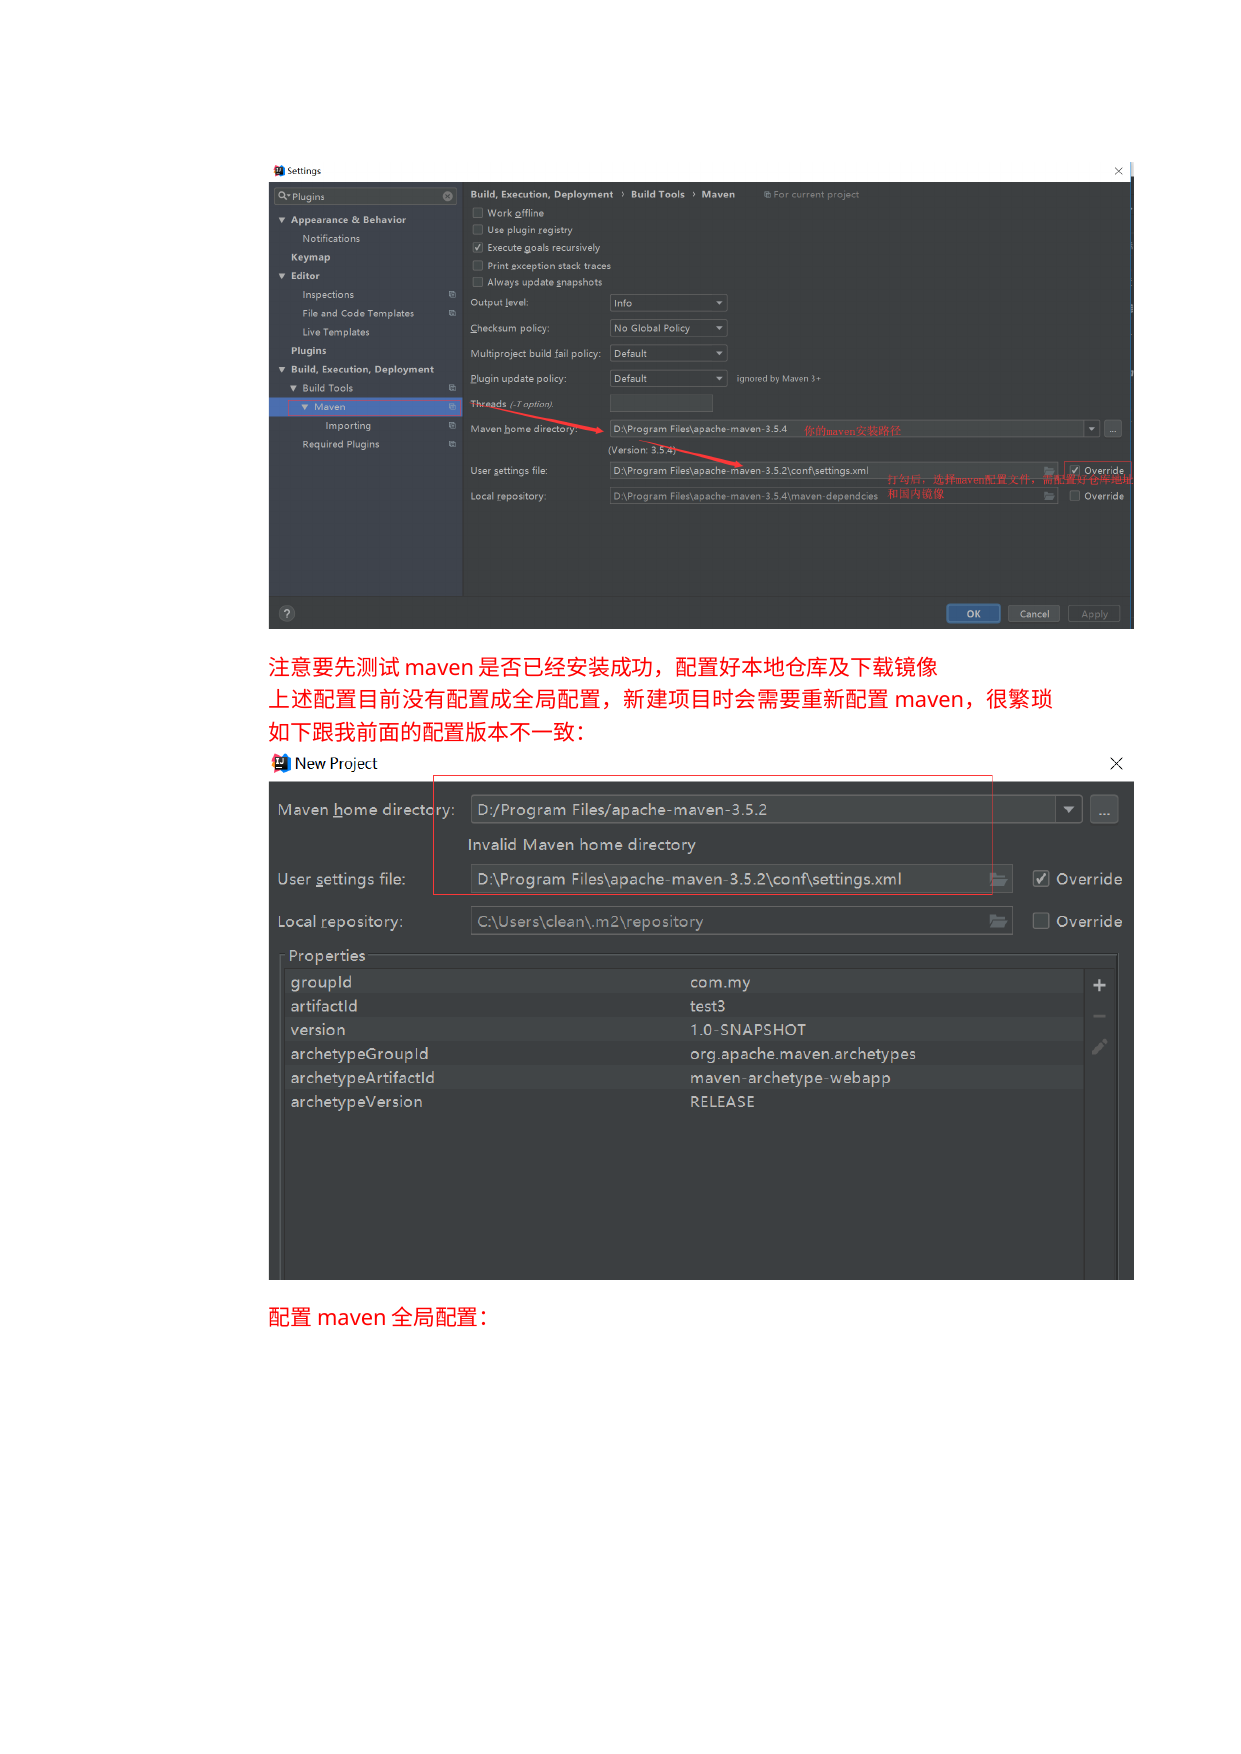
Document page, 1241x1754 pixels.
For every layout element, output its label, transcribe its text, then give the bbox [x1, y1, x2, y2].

picture [268, 747, 1134, 1280]
picture [268, 162, 1134, 629]
list 配置maven全局配置： [269, 1299, 1053, 1332]
list 注意要先测试maven是否已经安装成功，配置好本地仓库及下载镜像 [269, 649, 1053, 682]
list 上述配置目前没有配置成全局配置，新建项目时会需要重新配置maven，很繁琐如下跟我前面的配置版本不一致： [269, 682, 1053, 747]
